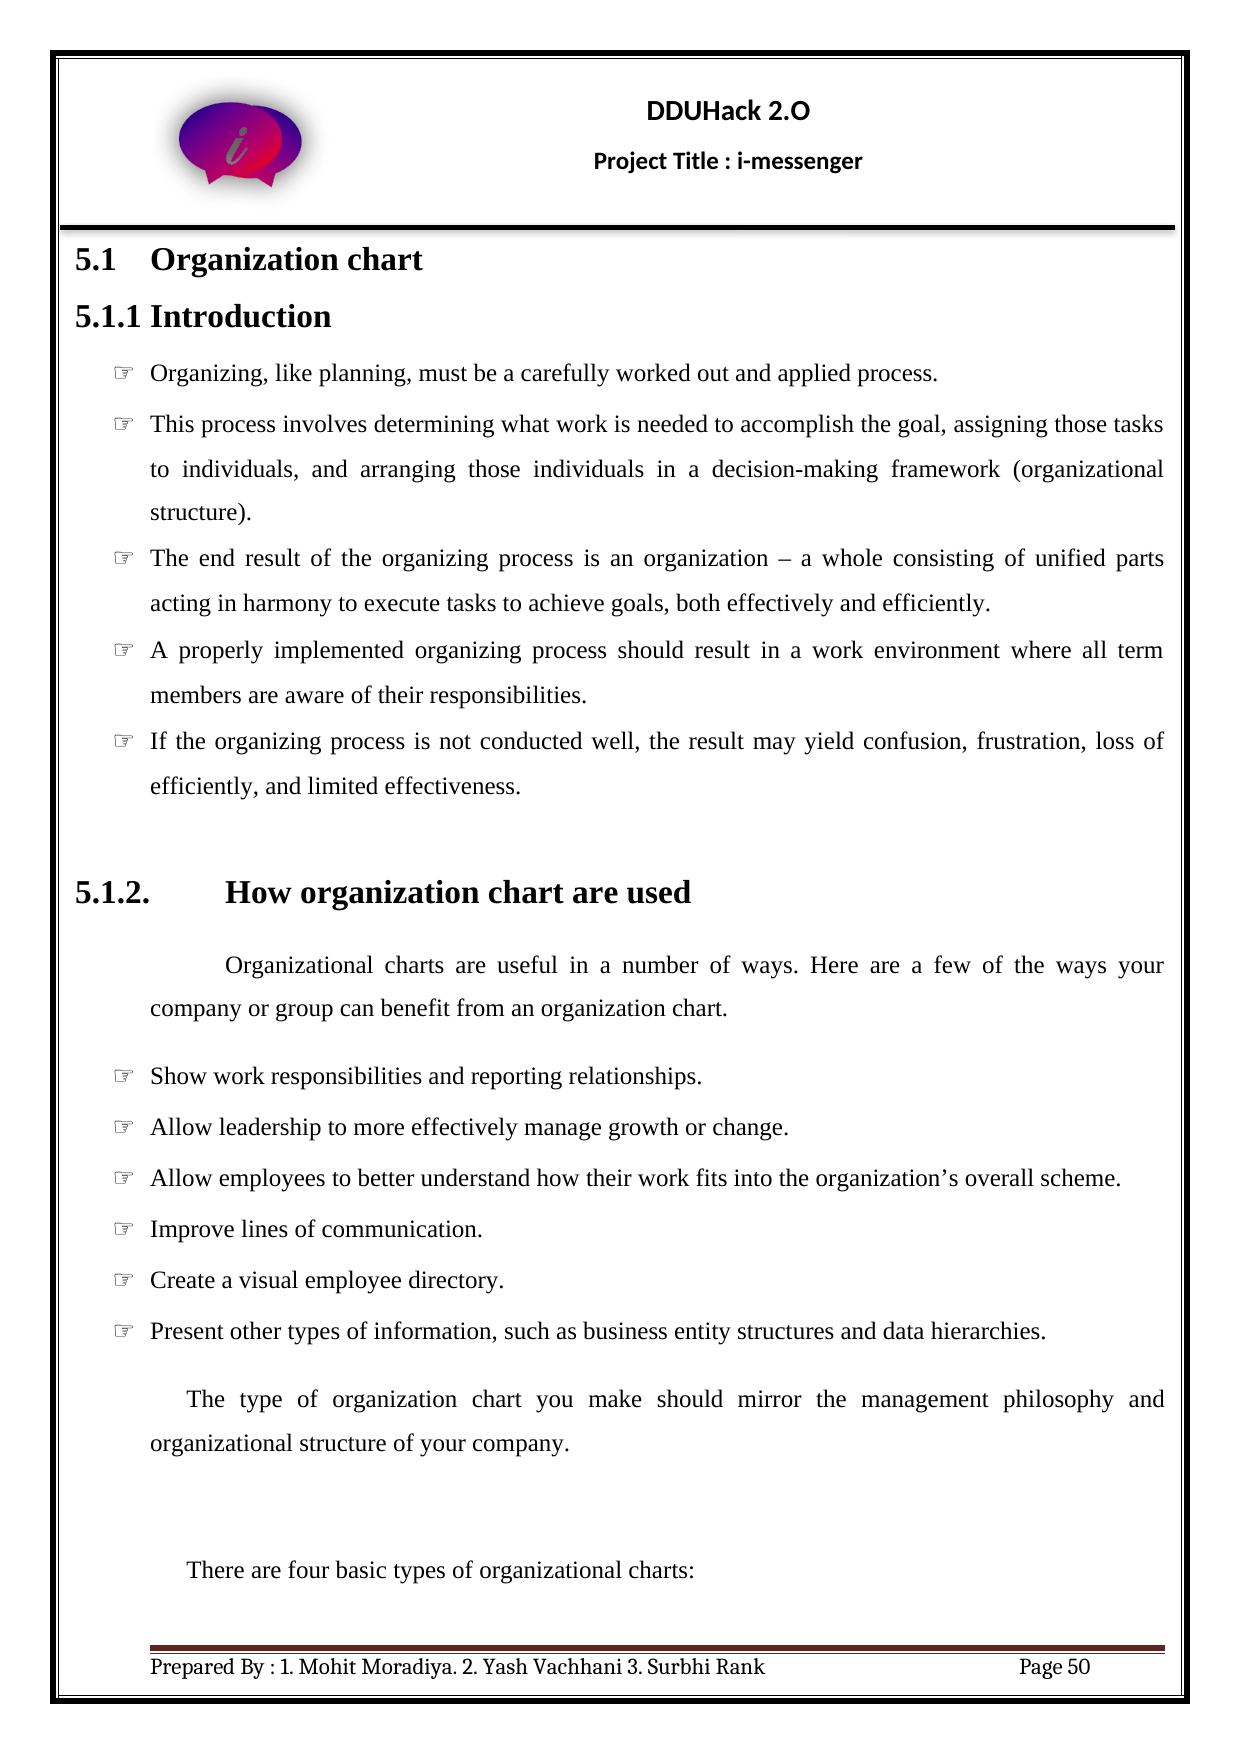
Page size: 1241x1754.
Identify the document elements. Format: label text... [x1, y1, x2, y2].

picture [171, 98, 310, 193]
list Show work responsibilities and reporting relationships. [112, 1057, 1165, 1092]
list Create a visual employee directory. [112, 1262, 1165, 1296]
list Organization chart [75, 239, 1165, 277]
list Allow leadership to more effectively manage growth or change. [112, 1108, 1165, 1143]
list A properly implemented organizing process should result in a work environment where all term members are aware of their responsibilities. [112, 631, 1165, 709]
text There are four basic types of organizational charts: [150, 1556, 1165, 1584]
text Organizational charts are useful in a number of ways. Here are a few of the ways your company or group can benefit from an organization chart. [150, 950, 1165, 1022]
list Present other types of information, such as business entity structures and data hierarchies. [112, 1313, 1165, 1347]
list Improve lines of communication. [112, 1211, 1165, 1245]
list The end result of the organizing process is an organization – a whole consisting of unified parts acting in harmony to execute tasks to achieve goals, both effectively and efficiently. [112, 540, 1165, 617]
list If the organizing process is not conducted well, the result may yield confusion, frustration, loss of efficiently, and limited effectiveness. [112, 723, 1165, 800]
text The type of organization chart you make should mirror the management philosophy and organizational structure of your company. [150, 1384, 1165, 1456]
list Organizing, like planning, must be a carefully worked out and applied process. [112, 354, 1165, 388]
list Allow employees to better understand how their work fits into the organization’s overall scheme. [112, 1159, 1165, 1194]
list How organization chart are used [75, 872, 1165, 910]
list Introduction [75, 297, 1165, 335]
list This process involves determining what work is needed to accomplish the goal, assigning those tasks to individuals, and arranging those individuals in a decision-making framework (organizational structure). [112, 405, 1165, 526]
